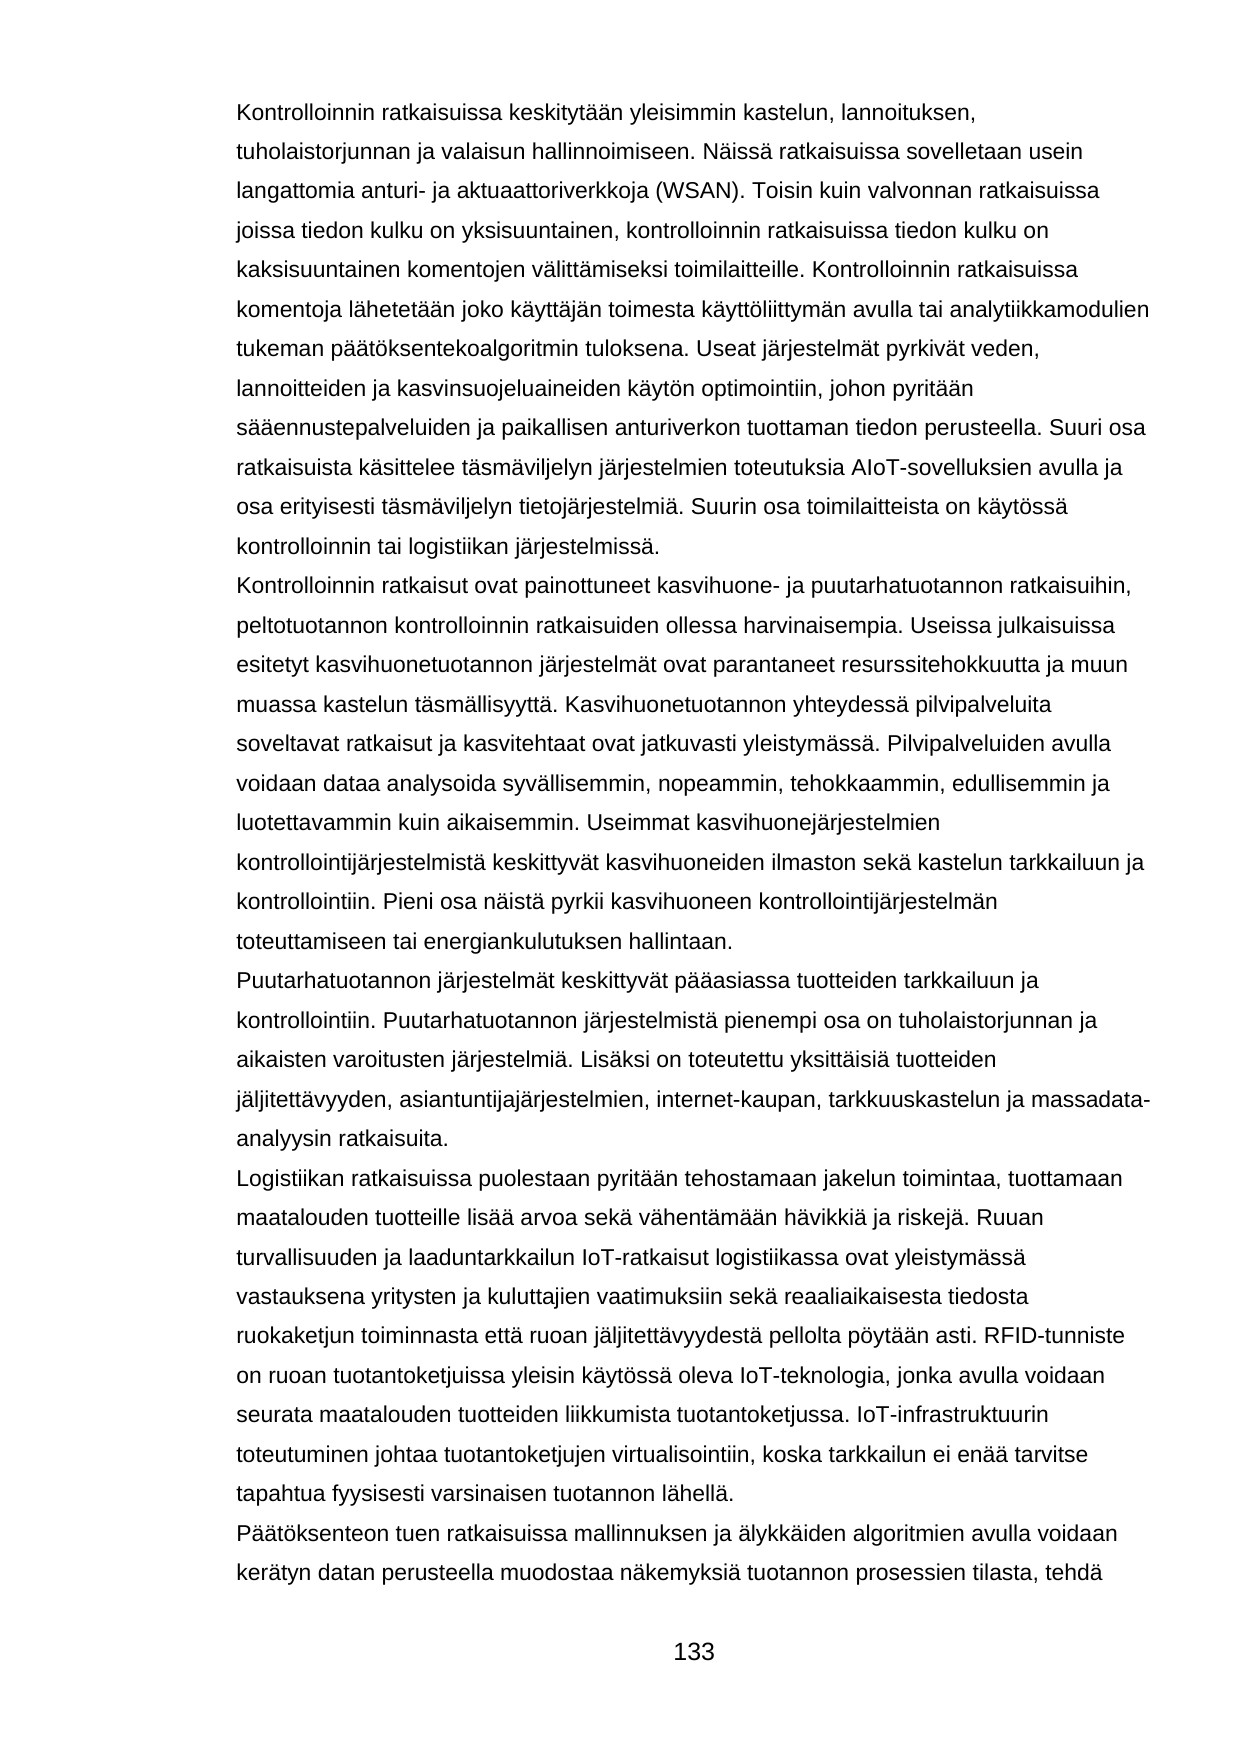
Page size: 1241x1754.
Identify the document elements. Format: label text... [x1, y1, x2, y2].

text Kontrolloinnin ratkaisut ovat painottuneet kasvihuone- ja puutarhatuotannon ratkaisuihin, peltotuotannon kontrolloinnin ratkaisuiden ollessa harvinaisempia. Useissa julkaisuissa esitetyt kasvihuonetuotannon järjestelmät ovat parantaneet resurssitehokkuutta ja muun muassa kastelun täsmällisyyttä. Kasvihuonetuotannon yhteydessä pilvipalveluita soveltavat ratkaisut ja kasvitehtaat ovat jatkuvasti yleistymässä. Pilvipalveluiden avulla voidaan dataa analysoida syvällisemmin, nopeammin, tehokkaammin, edullisemmin ja luotettavammin kuin aikaisemmin. Useimmat kasvihuonejärjestelmien kontrollointijärjestelmistä keskittyvät kasvihuoneiden ilmaston sekä kastelun tarkkailuun ja kontrollointiin. Pieni osa näistä pyrkii kasvihuoneen kontrollointijärjestelmän toteuttamiseen tai energiankulutuksen hallintaan. [236, 572, 1152, 954]
text Kontrolloinnin ratkaisuissa keskitytään yleisimmin kastelun, lannoituksen, tuholaistorjunnan ja valaisun hallinnoimiseen. Näissä ratkaisuissa sovelletaan usein langattomia anturi- ja aktuaattoriverkkoja (WSAN). Toisin kuin valvonnan ratkaisuissa joissa tiedon kulku on yksisuuntainen, kontrolloinnin ratkaisuissa tiedon kulku on kaksisuuntainen komentojen välittämiseksi toimilaitteille. Kontrolloinnin ratkaisuissa komentoja lähetetään joko käyttäjän toimesta käyttöliittymän avulla tai analytiikkamodulien tukeman päätöksentekoalgoritmin tuloksena. Useat järjestelmät pyrkivät veden, lannoitteiden ja kasvinsuojeluaineiden käytön optimointiin, johon pyritään sääennustepalveluiden ja paikallisen anturiverkon tuottaman tiedon perusteella. Suuri osa ratkaisuista käsittelee täsmäviljelyn järjestelmien toteutuksia AIoT-sovelluksien avulla ja osa erityisesti täsmäviljelyn tietojärjestelmiä. Suurin osa toimilaitteista on käytössä kontrolloinnin tai logistiikan järjestelmissä. [236, 98, 1152, 559]
text Logistiikan ratkaisuissa puolestaan pyritään tehostamaan jakelun toimintaa, tuottamaan maatalouden tuotteille lisää arvoa sekä vähentämään hävikkiä ja riskejä. Ruuan turvallisuuden ja laaduntarkkailun IoT-ratkaisut logistiikassa ovat yleistymässä vastauksena yritysten ja kuluttajien vaatimuksiin sekä reaaliaikaisesta tiedosta ruokaketjun toiminnasta että ruoan jäljitettävyydestä pellolta pöytään asti. RFID-tunniste on ruoan tuotantoketjuissa yleisin käytössä oleva IoT-teknologia, jonka avulla voidaan seurata maatalouden tuotteiden liikkumista tuotantoketjussa. IoT-infrastruktuurin toteutuminen johtaa tuotantoketjujen virtualisointiin, koska tarkkailun ei enää tarvitse tapahtua fyysisesti varsinaisen tuotannon lähellä. [236, 1164, 1152, 1507]
text Puutarhatuotannon järjestelmät keskittyvät pääasiassa tuotteiden tarkkailuun ja kontrollointiin. Puutarhatuotannon järjestelmistä pienempi osa on tuholaistorjunnan ja aikaisten varoitusten järjestelmiä. Lisäksi on toteutettu yksittäisiä tuotteiden jäljitettävyyden, asiantuntijajärjestelmien, internet-kaupan, tarkkuuskastelun ja massadata-analyysin ratkaisuita. [236, 967, 1152, 1151]
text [236, 1520, 1152, 1586]
